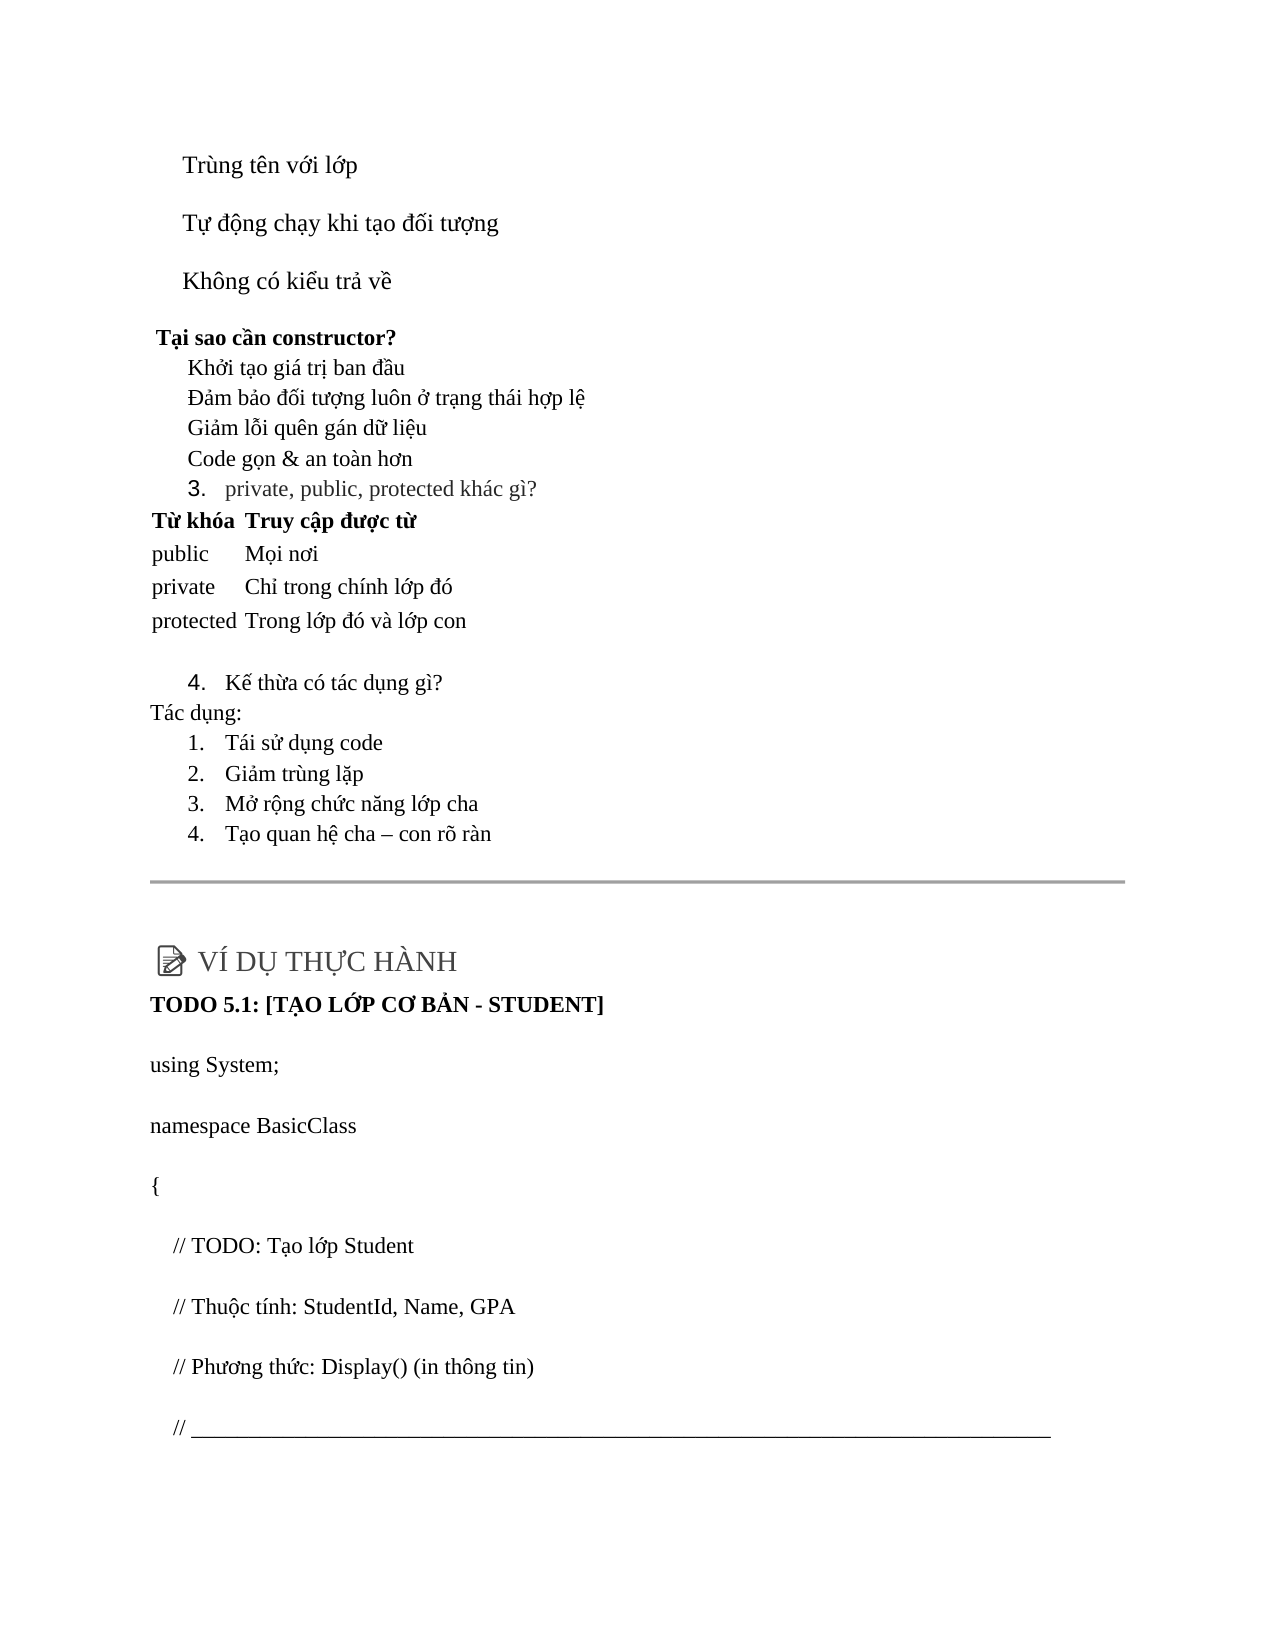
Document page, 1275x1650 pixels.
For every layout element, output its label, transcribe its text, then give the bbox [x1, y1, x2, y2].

text Tại sao cần constructor? [150, 324, 1125, 350]
text  Tự động chạy khi tạo đối tượng [150, 208, 1125, 237]
text // TODO: Tạo lớp Student [150, 1232, 1125, 1259]
text Tác dụng: [150, 699, 1125, 726]
list Mở rộng chức năng lớp cha [187, 790, 1125, 816]
text Khởi tạo giá trị ban đầu [150, 354, 1125, 380]
table_cell Trong lớp đó và lớp con [243, 605, 473, 638]
text { [150, 1172, 1125, 1198]
table_cell private [150, 572, 243, 605]
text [150, 1414, 1125, 1440]
text using System; [150, 1051, 1125, 1078]
table_cell public [150, 539, 243, 572]
list Giảm trùng lặp [187, 759, 1125, 786]
list Kế thừa có tác dụng gì? [187, 669, 1125, 695]
text  Không có kiểu trả về [150, 266, 1125, 294]
table_header Truy cập được từ [243, 505, 473, 538]
text // Phương thức: Display() (in thông tin) [150, 1353, 1125, 1380]
subtitle 📝 VÍ DỤ THỰC HÀNH [150, 944, 1125, 977]
table_cell Mọi nơi [243, 539, 473, 572]
text  Trùng tên với lớp [150, 150, 1125, 179]
text // Thuộc tính: StudentId, Name, GPA [150, 1293, 1125, 1319]
list private, public, protected khác gì? [187, 475, 1125, 501]
text Code gọn & an toàn hơn [187, 444, 1125, 471]
list Tái sử dụng code [187, 729, 1125, 756]
text Giảm lỗi quên gán dữ liệu [187, 414, 1125, 441]
table_cell protected [150, 605, 243, 638]
text Đảm bảo đối tượng luôn ở trạng thái hợp lệ [187, 384, 1125, 411]
text TODO 5.1: [TẠO LỚP CƠ BẢN - STUDENT] [150, 991, 1125, 1017]
text namespace BasicClass [150, 1112, 1125, 1138]
list Tạo quan hệ cha – con rõ ràn [187, 820, 1125, 846]
table_cell Chỉ trong chính lớp đó [243, 572, 473, 605]
table_header Từ khóa [150, 505, 243, 538]
